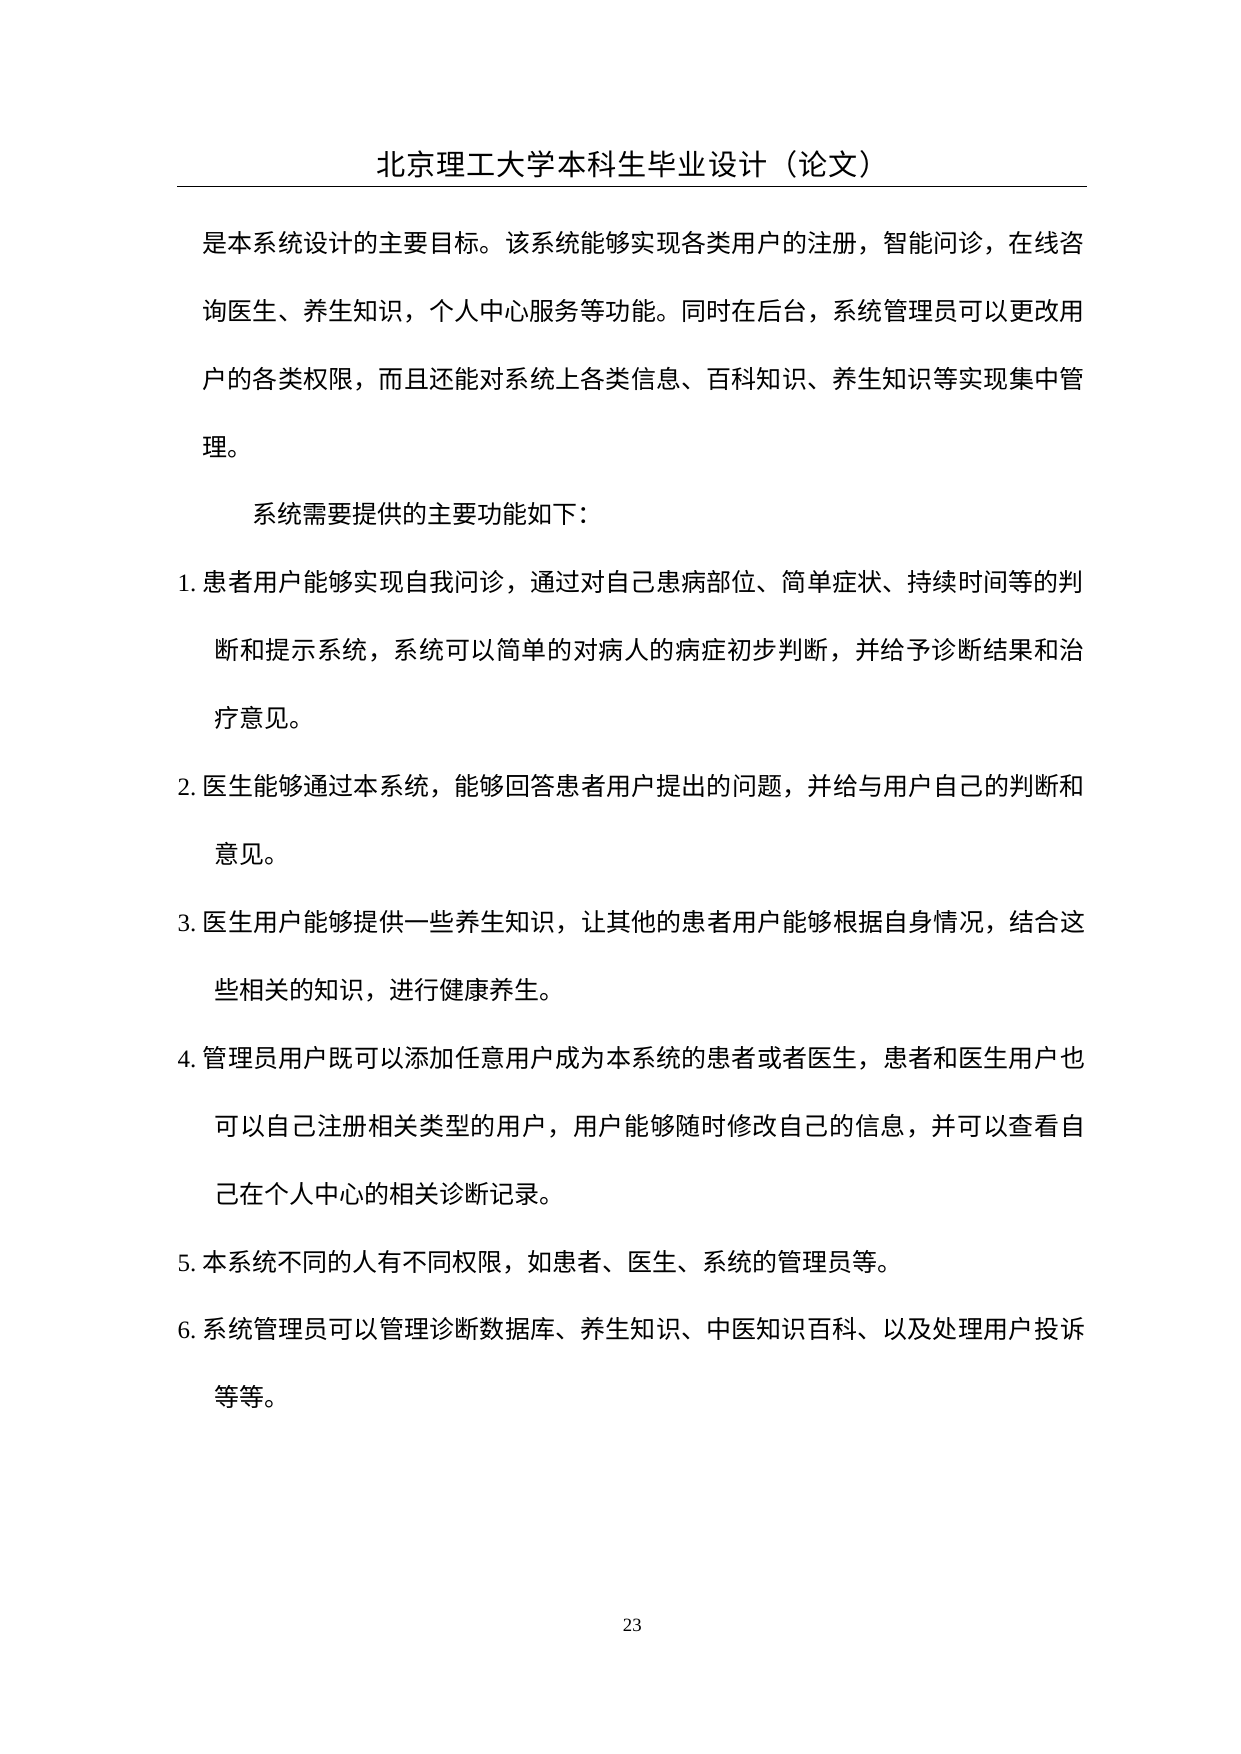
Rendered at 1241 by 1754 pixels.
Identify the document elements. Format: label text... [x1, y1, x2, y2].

text 3. 医生用户能够提供一些养生知识，让其他的患者用户能够根据自身情况，结合这些相关的知识，进行健康养生。 [177, 887, 1087, 1022]
text 5. 本系统不同的人有不同权限，如患者、医生、系统的管理员等。 [177, 1226, 1087, 1294]
text 4. 管理员用户既可以添加任意用户成为本系统的患者或者医生，患者和医生用户也可以自己注册相关类型的用户，用户能够随时修改自己的信息，并可以查看自己在个人中心的相关诊断记录。 [177, 1022, 1087, 1226]
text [202, 207, 1087, 479]
text 6. 系统管理员可以管理诊断数据库、养生知识、中医知识百科、以及处理用户投诉等等。 [177, 1294, 1087, 1430]
text 系统需要提供的主要功能如下： [202, 479, 1087, 547]
text 1. 患者用户能够实现自我问诊，通过对自己患病部位、简单症状、持续时间等的判断和提示系统，系统可以简单的对病人的病症初步判断，并给予诊断结果和治疗意见。 [177, 547, 1087, 751]
text 2. 医生能够通过本系统，能够回答患者用户提出的问题，并给与用户自己的判断和意见。 [177, 751, 1087, 887]
